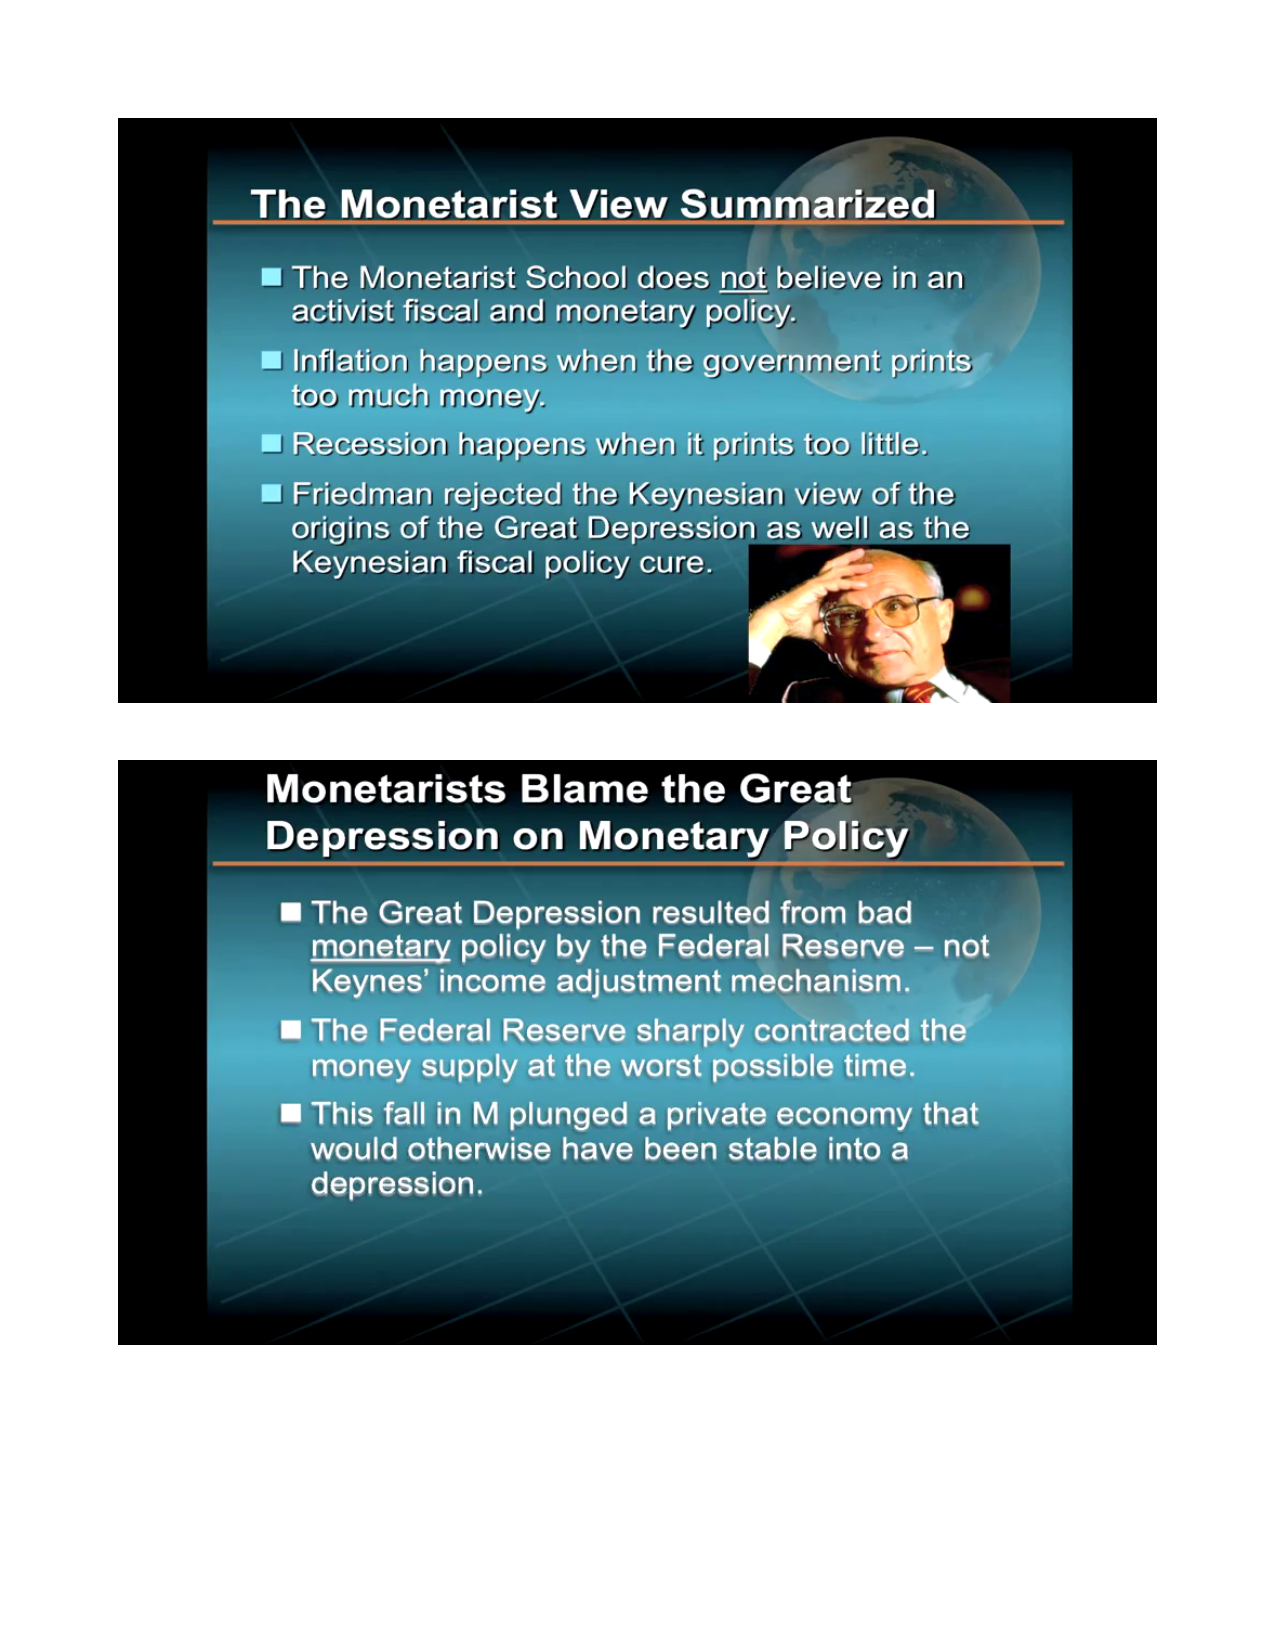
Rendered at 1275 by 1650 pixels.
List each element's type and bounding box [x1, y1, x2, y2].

picture [118, 118, 1157, 703]
picture [118, 760, 1157, 1345]
